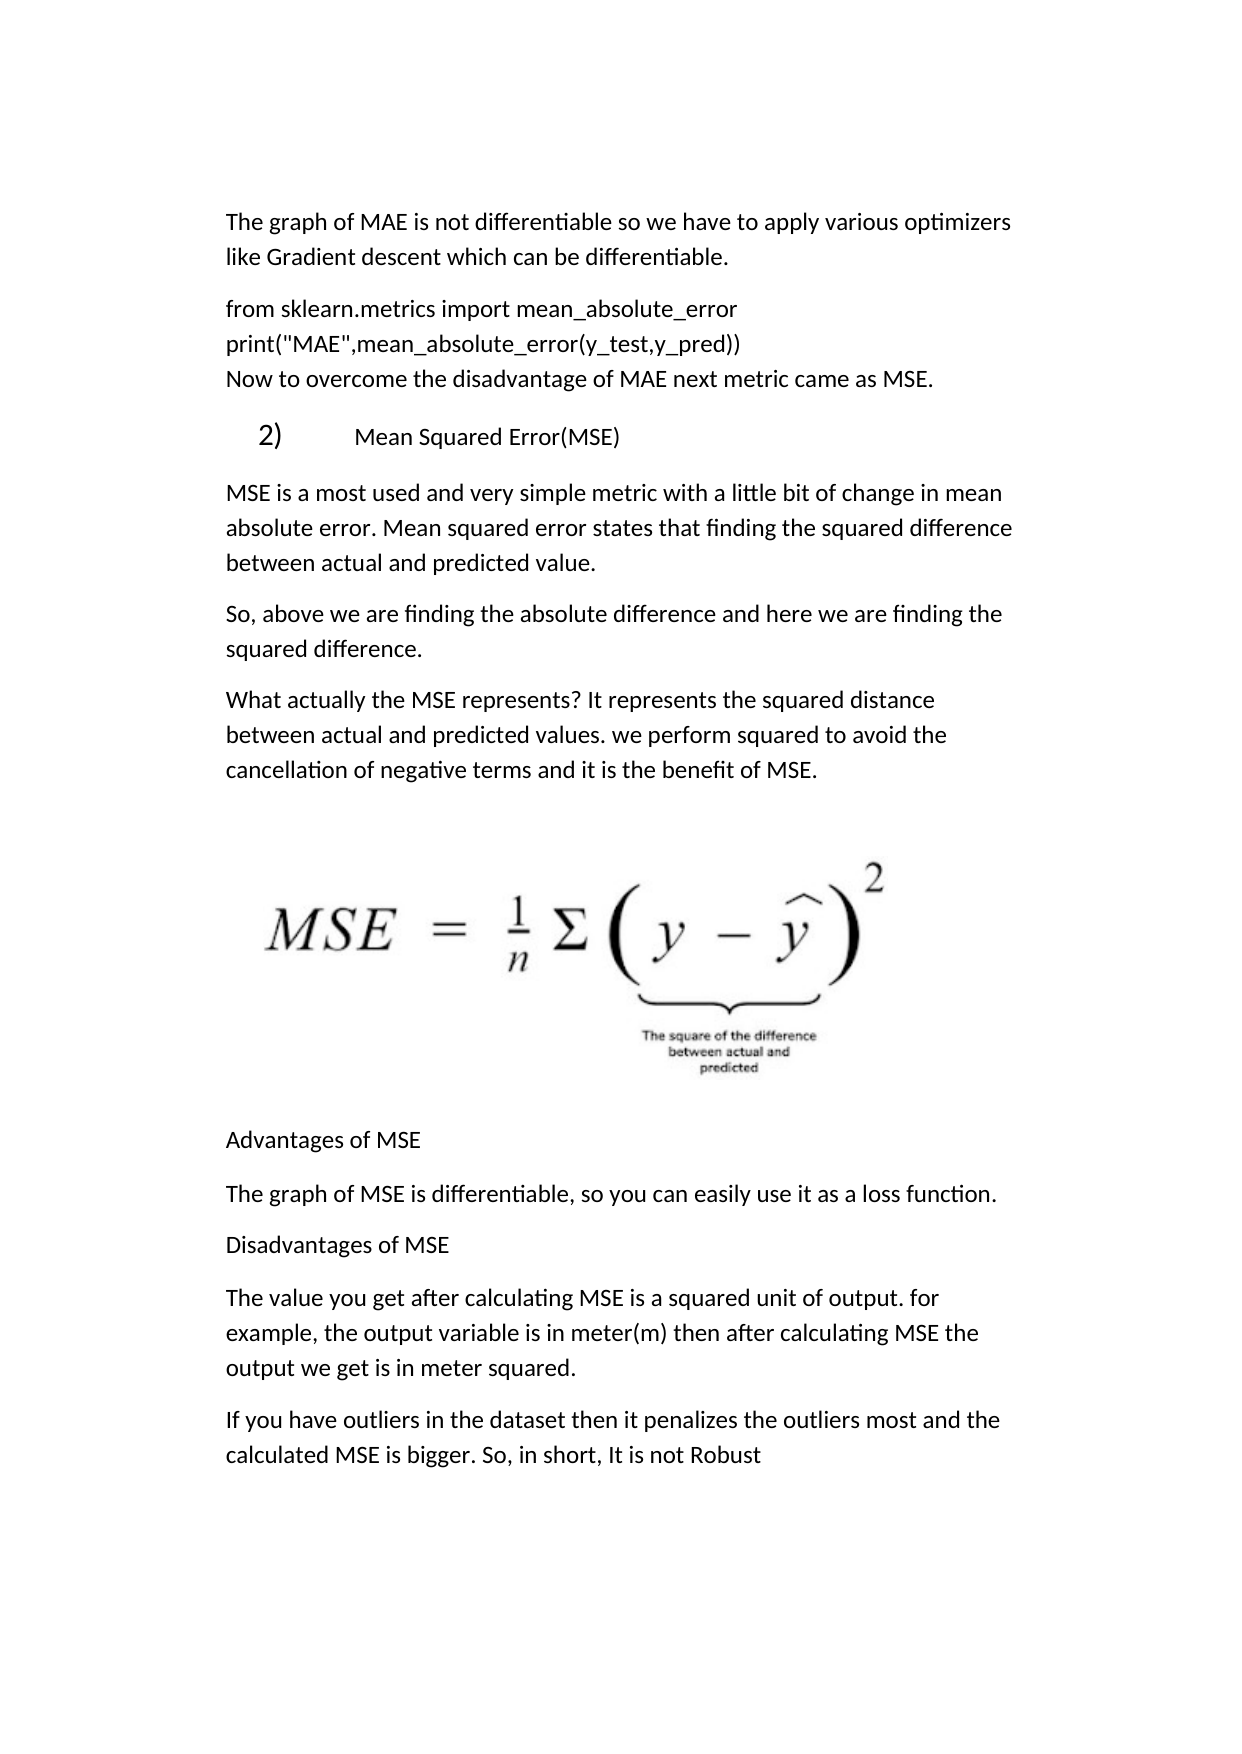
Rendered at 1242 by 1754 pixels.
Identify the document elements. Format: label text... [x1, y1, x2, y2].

text The value you get after calculating MSE is a squared unit of output. for example, the output variable is in meter(m) then after calculating MSE the output we get is in meter squared. [226, 1283, 1020, 1383]
picture [263, 856, 888, 1080]
text The graph of MSE is differentiable, so you can easily use it as a loss function. [226, 1178, 1020, 1208]
list Mean Squared Error(MSE) [258, 415, 1020, 453]
text What actually the MSE represents? It represents the squared distance between actual and predicted values. we perform squared to avoid the cancellation of negative terms and it is the benefit of MSE. [226, 685, 1020, 785]
text If you have outliers in the dataset then it penalizes the outliers most and the calculated MSE is bigger. So, in short, It is not Robust [226, 1404, 1020, 1469]
text Disadvantages of MSE [226, 1229, 1020, 1260]
text So, above we are finding the absolute difference and here we are finding the squared difference. [226, 598, 1020, 663]
text Now to overcome the disadvantage of MAE next metric came as MSE. [226, 363, 1020, 394]
text Advantages of MSE [226, 1125, 1020, 1155]
text MSE is a most used and very simple metric with a little bit of change in mean absolute error. Mean squared error states that finding the squared difference between actual and predicted value. [226, 477, 1020, 577]
text from sklearn.metrics import mean_absolute_error print("MAE",mean_absolute_error(y_test,y_pred)) [226, 293, 1020, 358]
text The graph of MAE is not differentiable so we have to apply various optimizers like Gradient descent which can be differentiable. [226, 206, 1020, 271]
